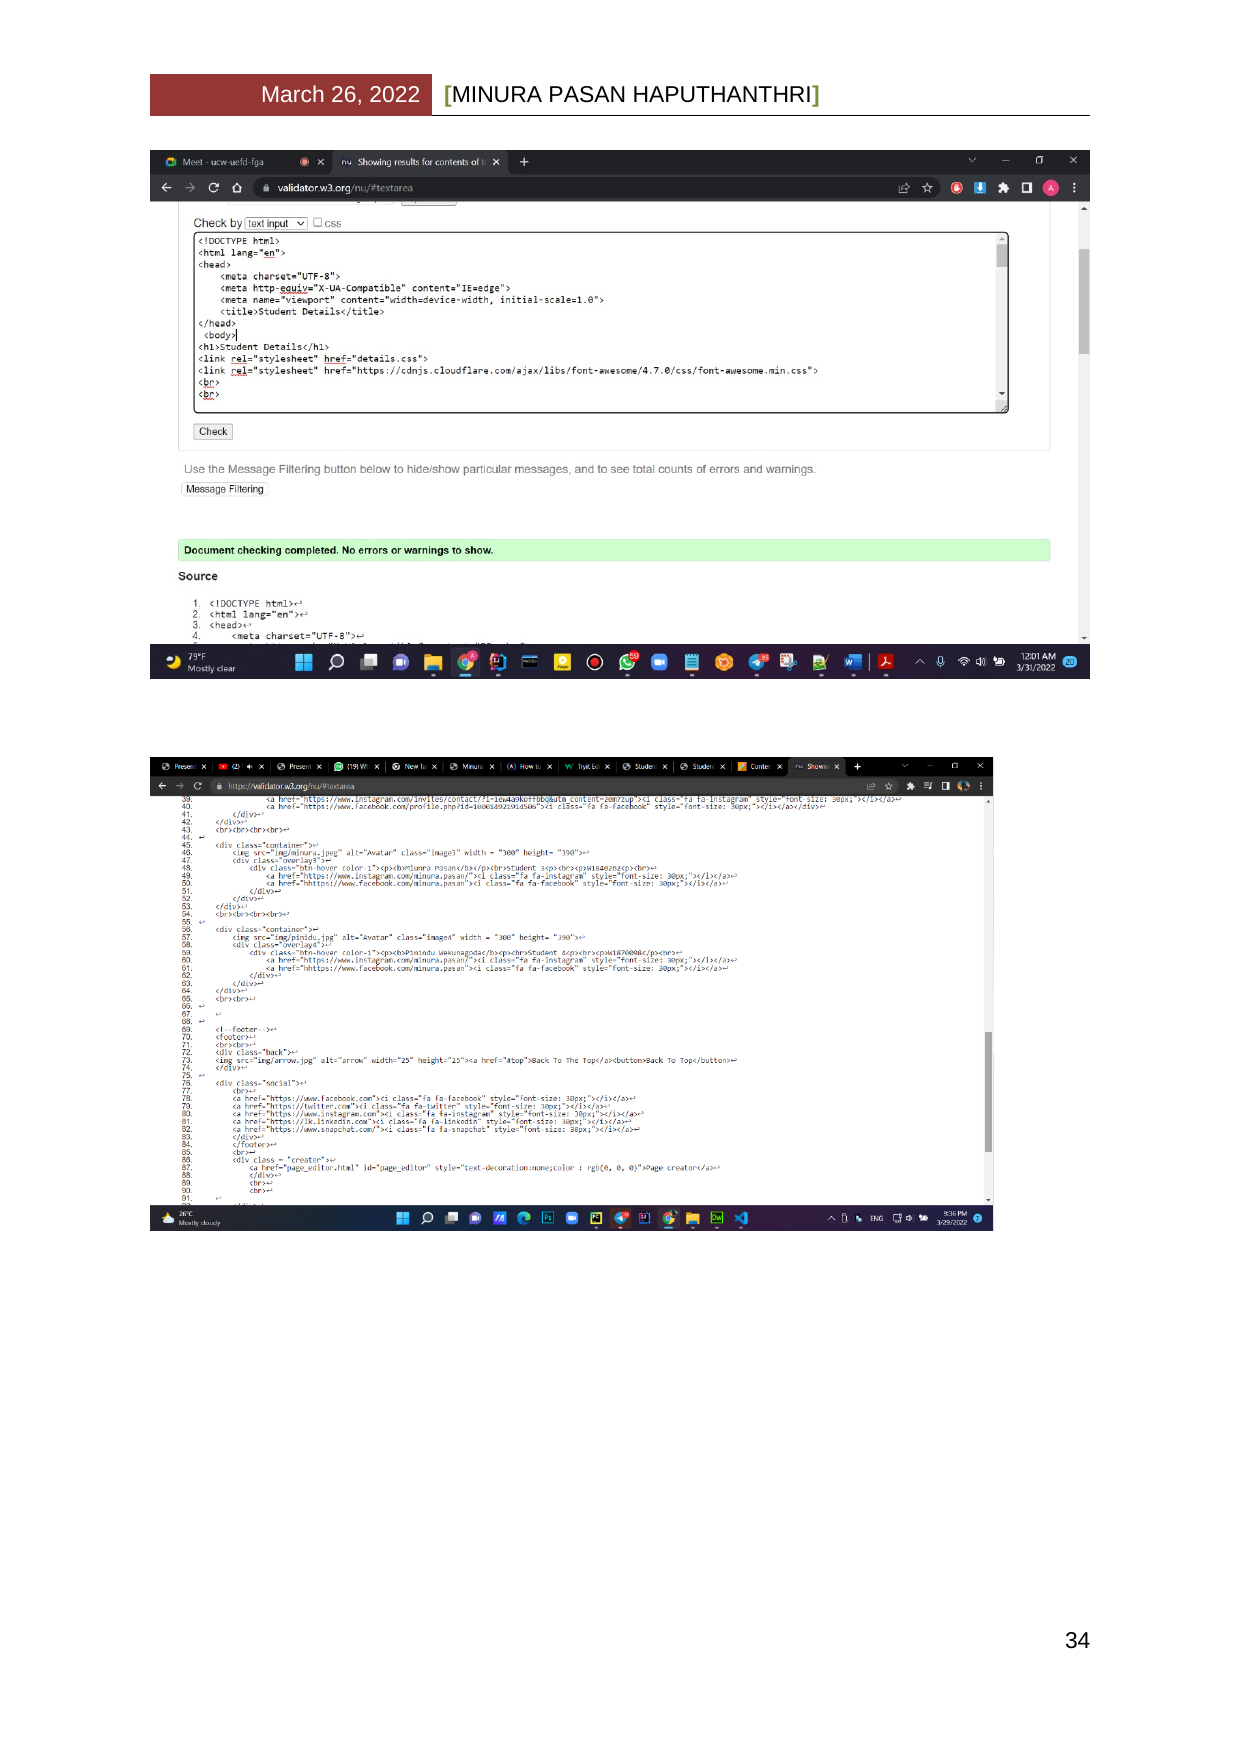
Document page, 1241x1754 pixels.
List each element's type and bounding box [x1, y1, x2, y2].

picture [150, 757, 994, 1231]
picture [150, 150, 1090, 679]
